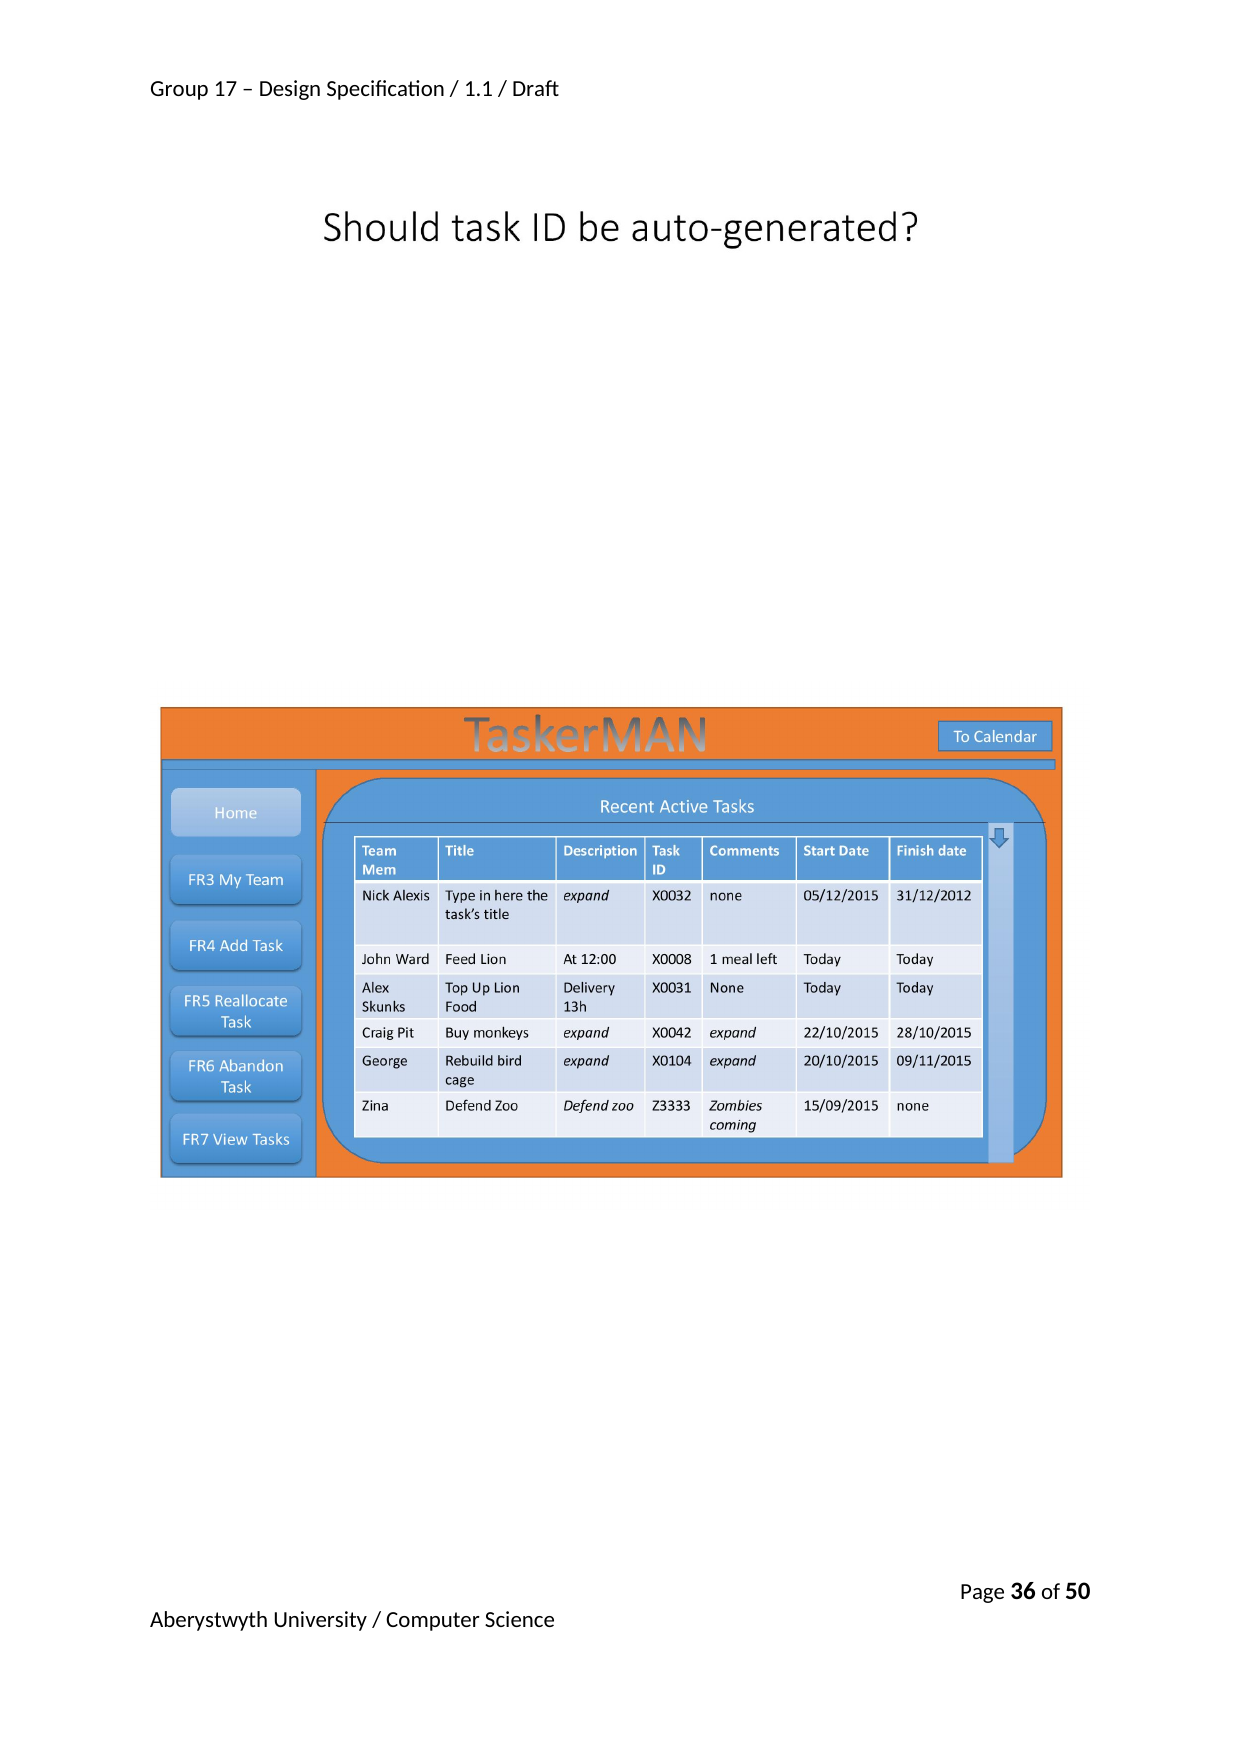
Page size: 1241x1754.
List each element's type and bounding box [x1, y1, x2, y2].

picture [150, 150, 1091, 679]
picture [150, 681, 1091, 1210]
